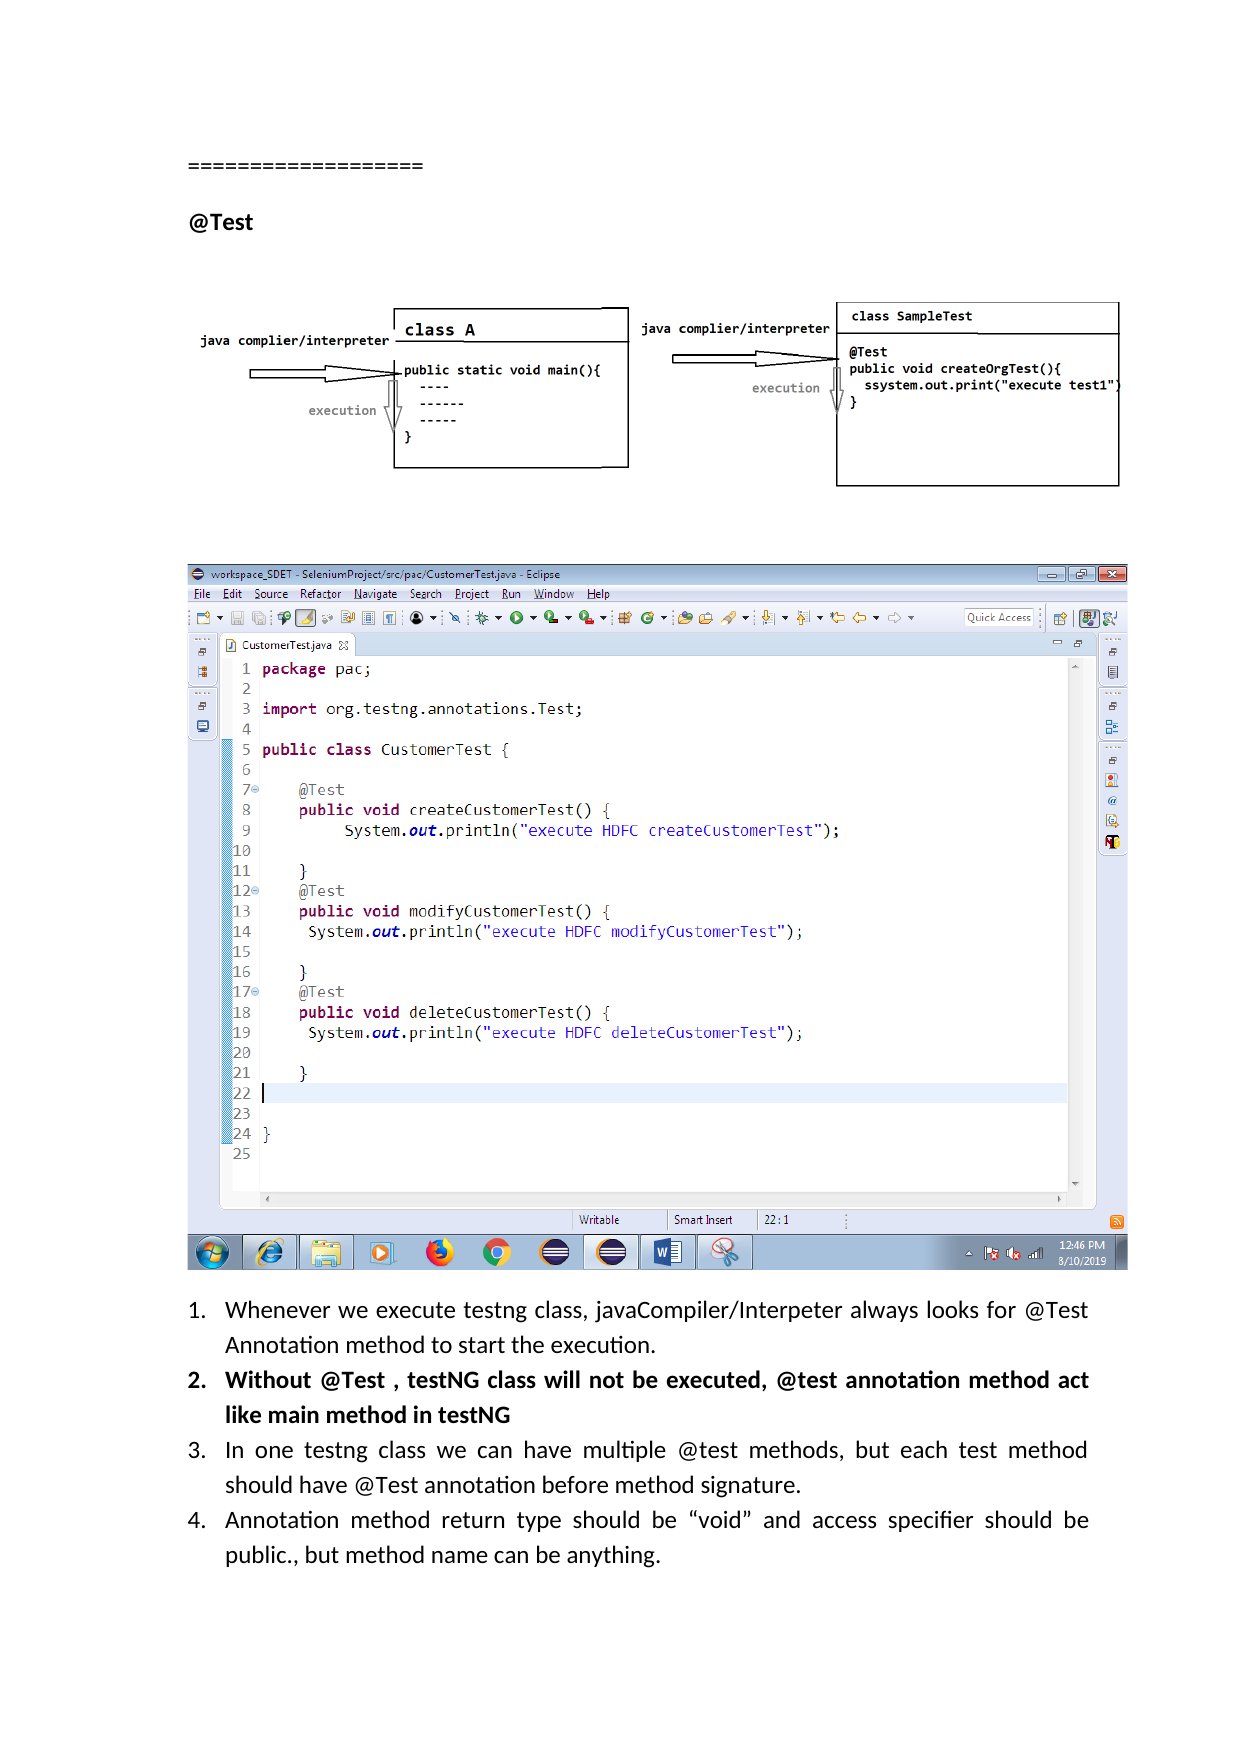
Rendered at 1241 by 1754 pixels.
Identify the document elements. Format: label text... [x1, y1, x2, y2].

list Annotation method return type should be “void” and access specifier should be public., but method name can be anything. [187, 1505, 1090, 1570]
list Whenever we execute testng class, javaCompiler/Interpeter always looks for @Test Annotation method to start the execution. [187, 1295, 1090, 1360]
list In one testng class we can have multiple @test methods, but each test method should have @Test annotation before method signature. [187, 1435, 1090, 1500]
text @Test [187, 206, 1090, 236]
text =================== [187, 150, 1090, 181]
picture [187, 261, 1127, 540]
list Without @Test , testNG class will not be executed, @test annotation method act like main method in testNG [187, 1365, 1090, 1430]
picture [187, 564, 1128, 1270]
